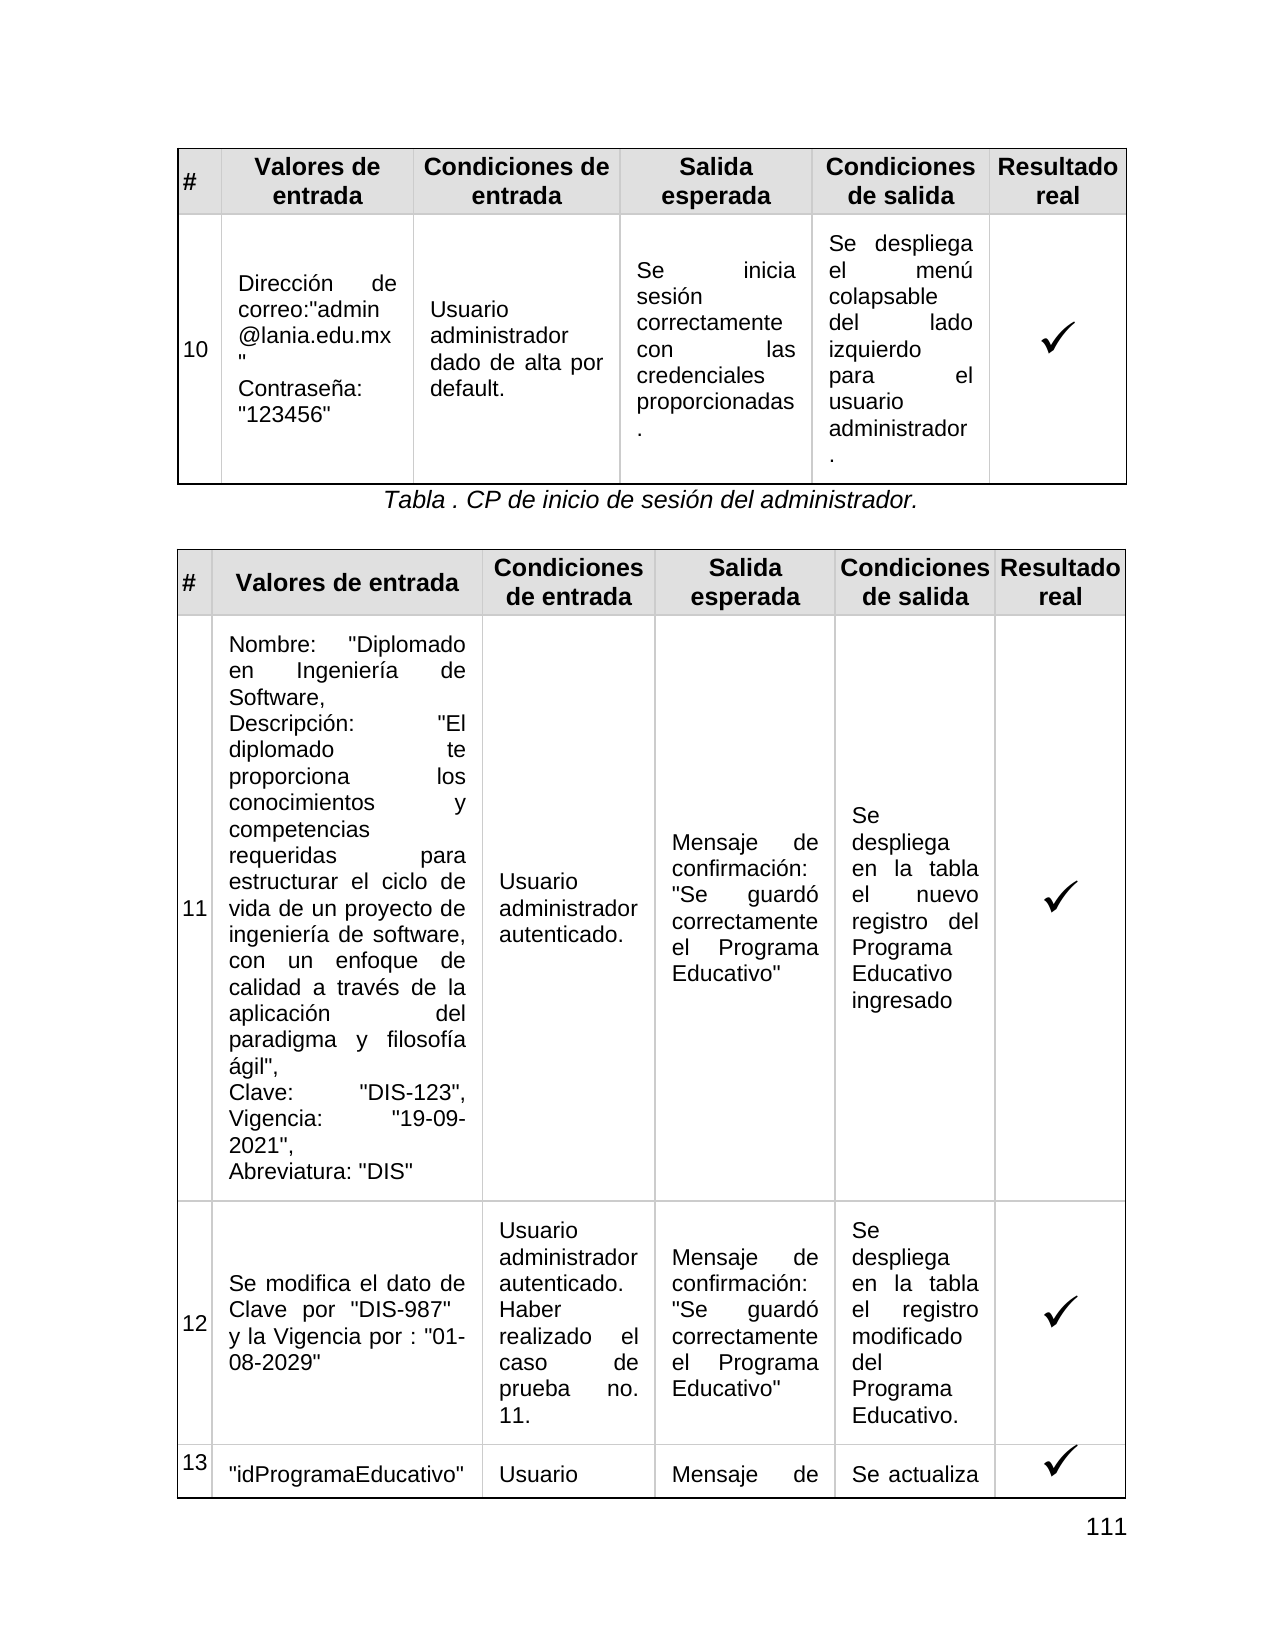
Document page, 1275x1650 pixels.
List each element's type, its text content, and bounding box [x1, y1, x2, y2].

table_cell Se inicia sesión correctamente con las credenciales proporcionadas. [621, 215, 811, 483]
table_header Condiciones de entrada [483, 550, 654, 614]
table_header Condiciones de salida [836, 550, 994, 614]
table_header Resultado real [996, 550, 1125, 614]
table_cell Dirección de correo:"admin@lania.edu.mx" Contraseña: "123456" [222, 215, 413, 483]
table_header Valores de entrada [213, 550, 482, 614]
table_cell 11 [178, 616, 211, 1200]
table_cell Usuario administrador autenticado. [483, 616, 654, 1200]
table_header Valores de entrada [222, 149, 413, 213]
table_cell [483, 1445, 654, 1497]
table_cell Mensaje de confirmación: "Se guardó correctamente el Programa Educativo" [656, 616, 834, 1200]
table_cell Usuario administrador autenticado. Haber realizado el caso de prueba no. 11. [483, 1202, 654, 1444]
table_cell 13 [178, 1445, 211, 1497]
table_header # [178, 550, 211, 614]
table_cell 12 [178, 1202, 211, 1444]
text Tabla . CP de inicio de sesión del administrador. [177, 485, 1127, 513]
table_cell Nombre: "Diplomado en Ingeniería de Software, Descripción: "El diplomado te proporciona los conocimientos y competencias requeridas para estructurar el ciclo de vida de un proyecto de ingeniería de software, con un enfoque de calidad a través de la aplicación del paradigma y filosofía ágil", Clave: "DIS-123", Vigencia: "19-09-2021", Abreviatura: "DIS" [213, 616, 482, 1200]
table_header Resultado real [990, 149, 1126, 213]
table_cell Mensaje de confirmación: "Se guardó correctamente el Programa Educativo" [656, 1202, 834, 1444]
table_cell Se despliega en la tabla el nuevo registro del Programa Educativo ingresado [836, 616, 994, 1200]
table_cell [996, 1445, 1125, 1497]
table_header Salida esperada [621, 149, 811, 213]
table_cell 10 [179, 215, 221, 483]
table_cell Se despliega el menú colapsable del lado izquierdo para el usuario administrador. [813, 215, 989, 483]
table_header # [179, 149, 221, 213]
table_cell [996, 1202, 1125, 1444]
table_cell Se despliega en la tabla el registro modificado del Programa Educativo. [836, 1202, 994, 1444]
table_cell [996, 616, 1125, 1200]
table_header Condiciones de salida [813, 149, 989, 213]
table_cell Se modifica el dato de Clave por "DIS-987" y la Vigencia por : "01-08-2029" [213, 1202, 482, 1444]
table_header Salida esperada [656, 550, 834, 614]
table_cell Usuario administrador dado de alta por default. [414, 215, 619, 483]
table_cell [836, 1445, 994, 1497]
table_cell [990, 215, 1126, 483]
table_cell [656, 1445, 834, 1497]
table_header Condiciones de entrada [414, 149, 619, 213]
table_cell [213, 1445, 482, 1497]
